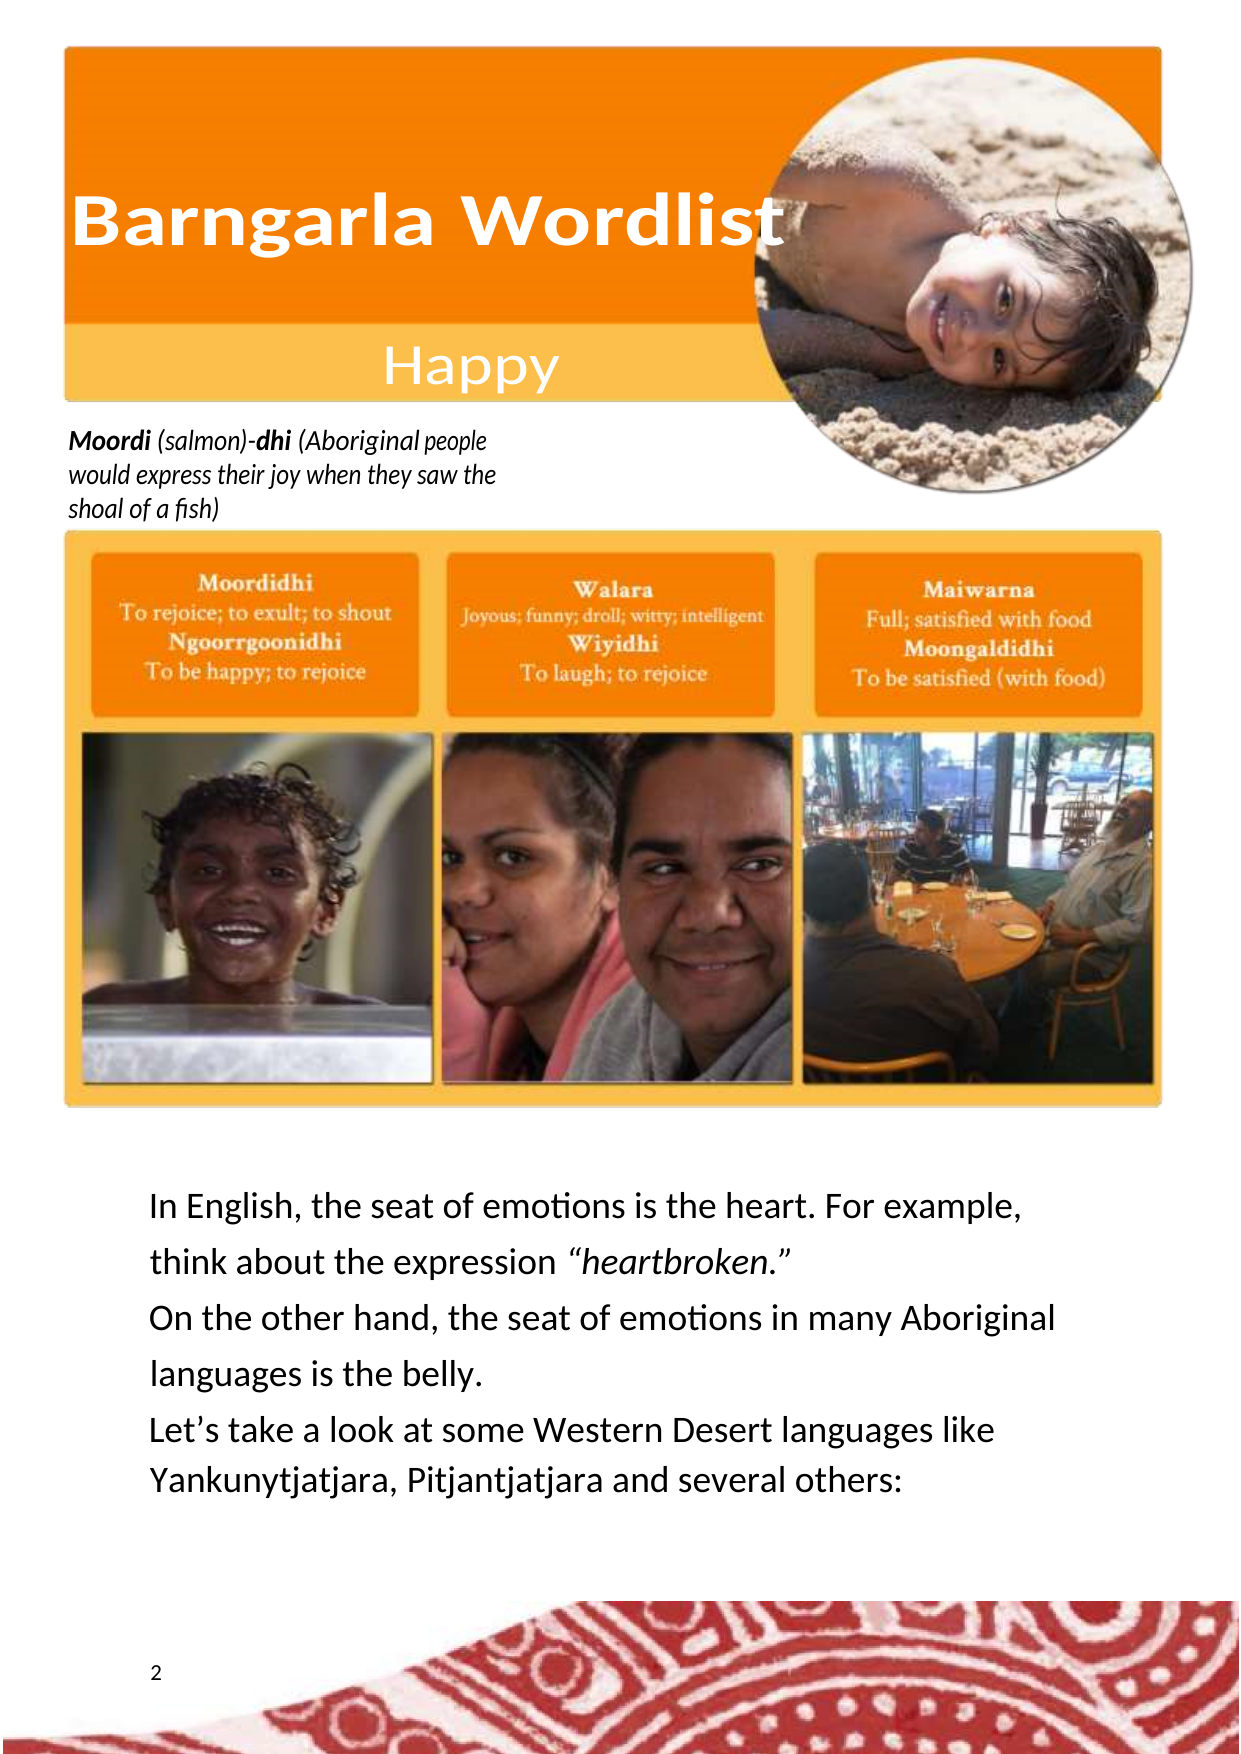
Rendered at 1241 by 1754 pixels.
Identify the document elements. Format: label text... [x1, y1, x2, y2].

text On the other hand, the seat of emotions in many Aboriginal languages is the belly. [148, 1294, 1089, 1396]
text Let’s take a look at some Western Desert languages like Yankunytjatjara, Pitjantjatjara and several others: [148, 1406, 1089, 1501]
picture [4, 2, 1229, 1151]
text In English, the seat of emotions is the heart. For example, think about the expression “heartbroken.” [148, 1151, 1089, 1284]
picture [2, 1600, 1239, 1754]
